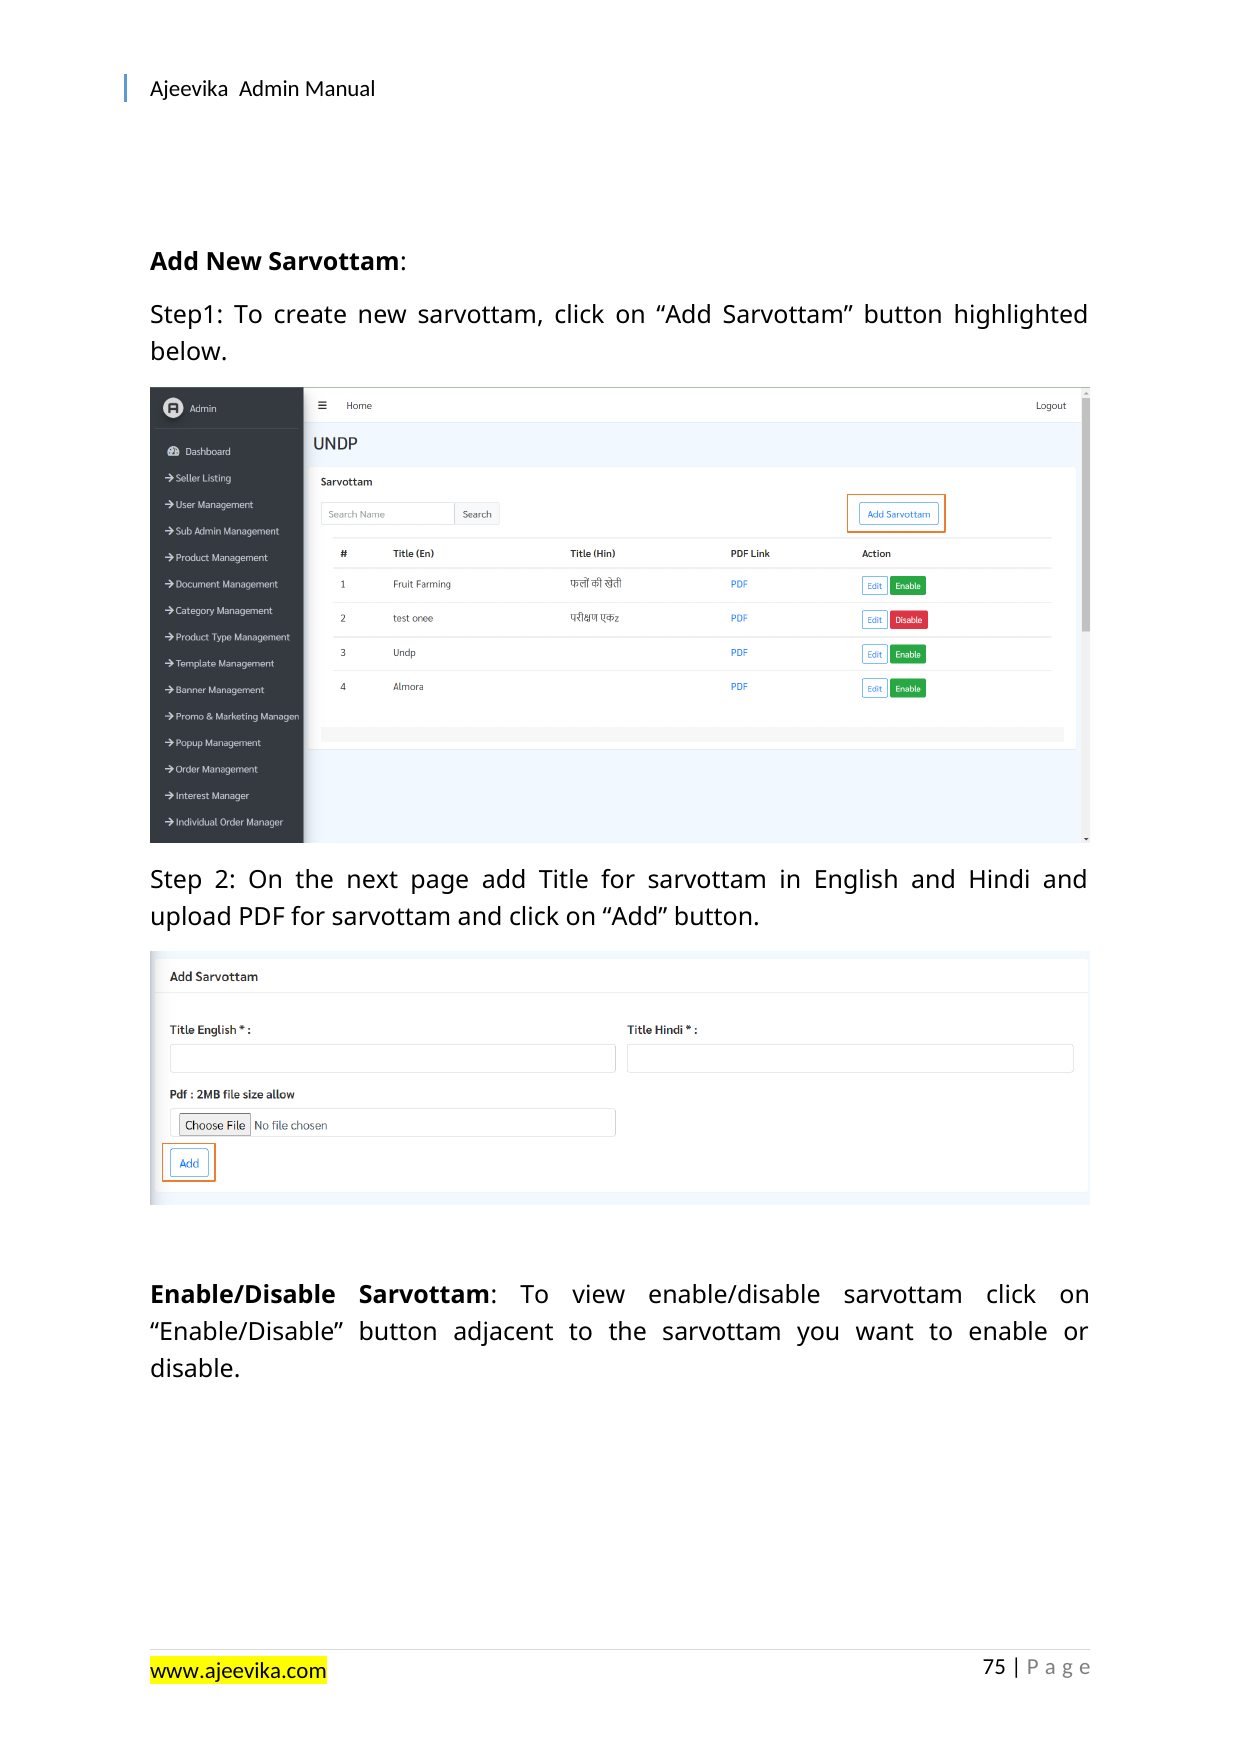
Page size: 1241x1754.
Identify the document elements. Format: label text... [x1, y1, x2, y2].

picture [150, 951, 1091, 1205]
text Enable/Disable Sarvottam: To view enable/disable sarvottam click on “Enable/Disable” button adjacent to the sarvottam you want to enable or disable. [150, 1277, 1090, 1385]
text Add New Sarvottam: [150, 244, 1090, 278]
picture [150, 387, 1091, 843]
text Step1: To create new sarvottam, click on “Add Sarvottam” button highlighted below. [150, 297, 1090, 368]
text Step 2: On the next page add Title for sarvottam in English and Hindi and upload PDF for sarvottam and click on “Add” button. [150, 862, 1090, 932]
